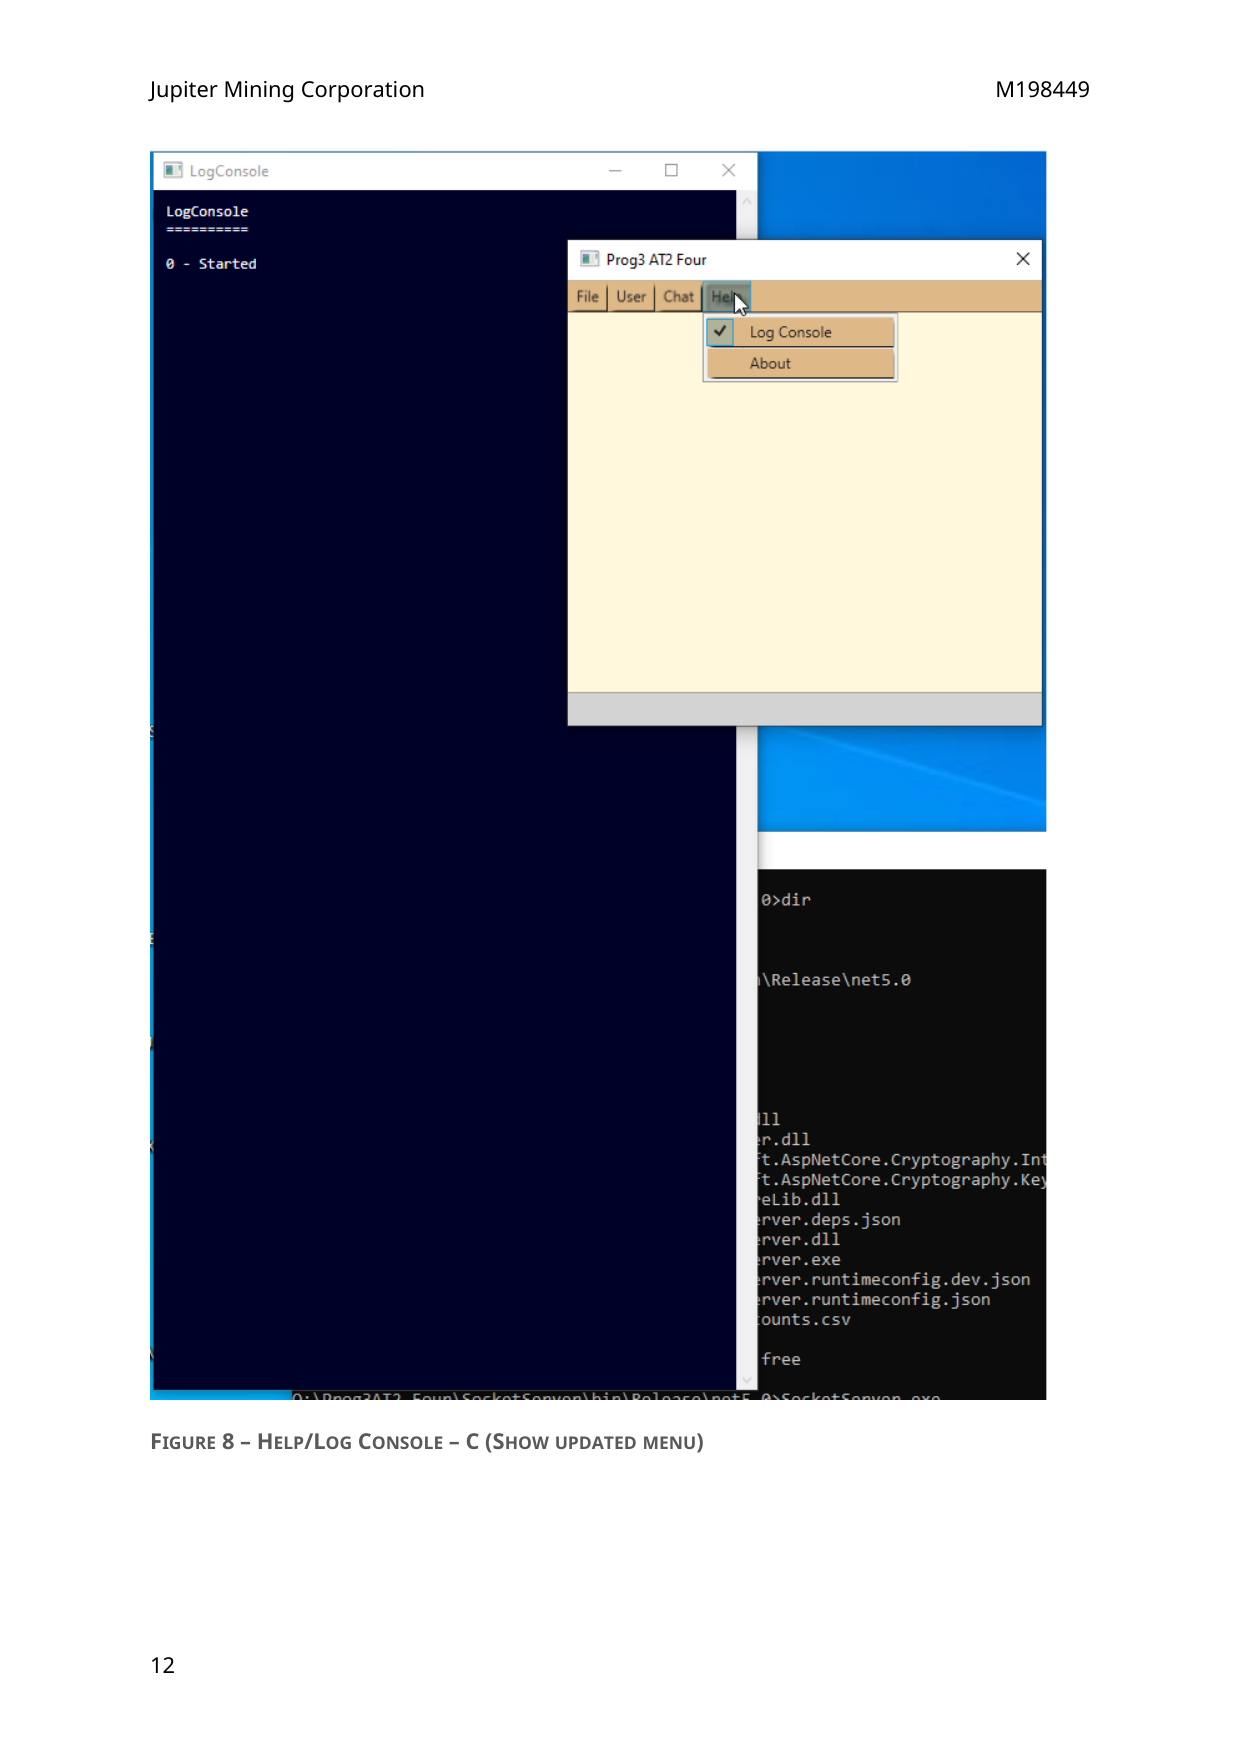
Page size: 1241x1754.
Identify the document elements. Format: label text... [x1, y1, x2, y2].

picture [150, 150, 1047, 1400]
text Figure 8 – Help/Log Console – C (Show updated menu) [150, 1426, 1090, 1456]
